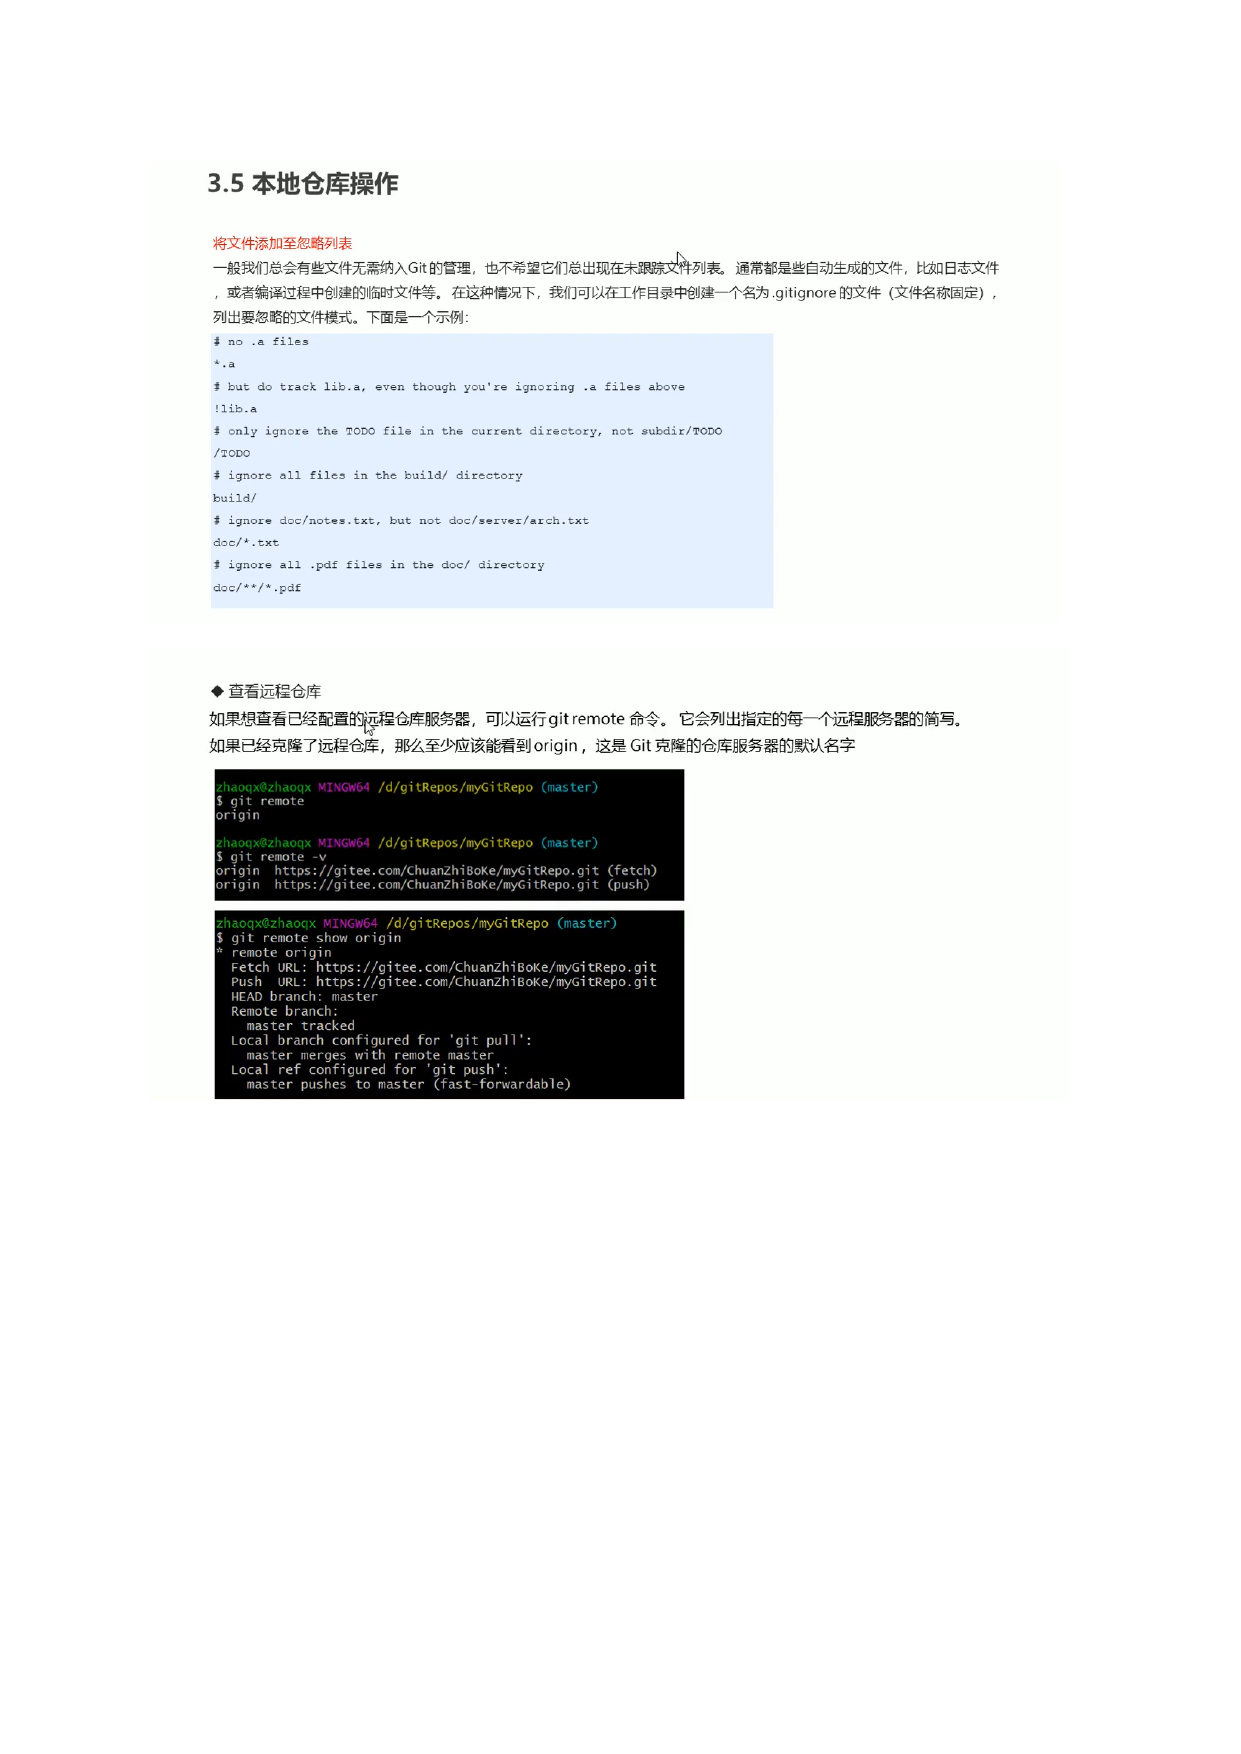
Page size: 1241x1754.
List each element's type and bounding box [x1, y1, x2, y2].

picture [150, 649, 1068, 1100]
picture [150, 162, 1059, 623]
